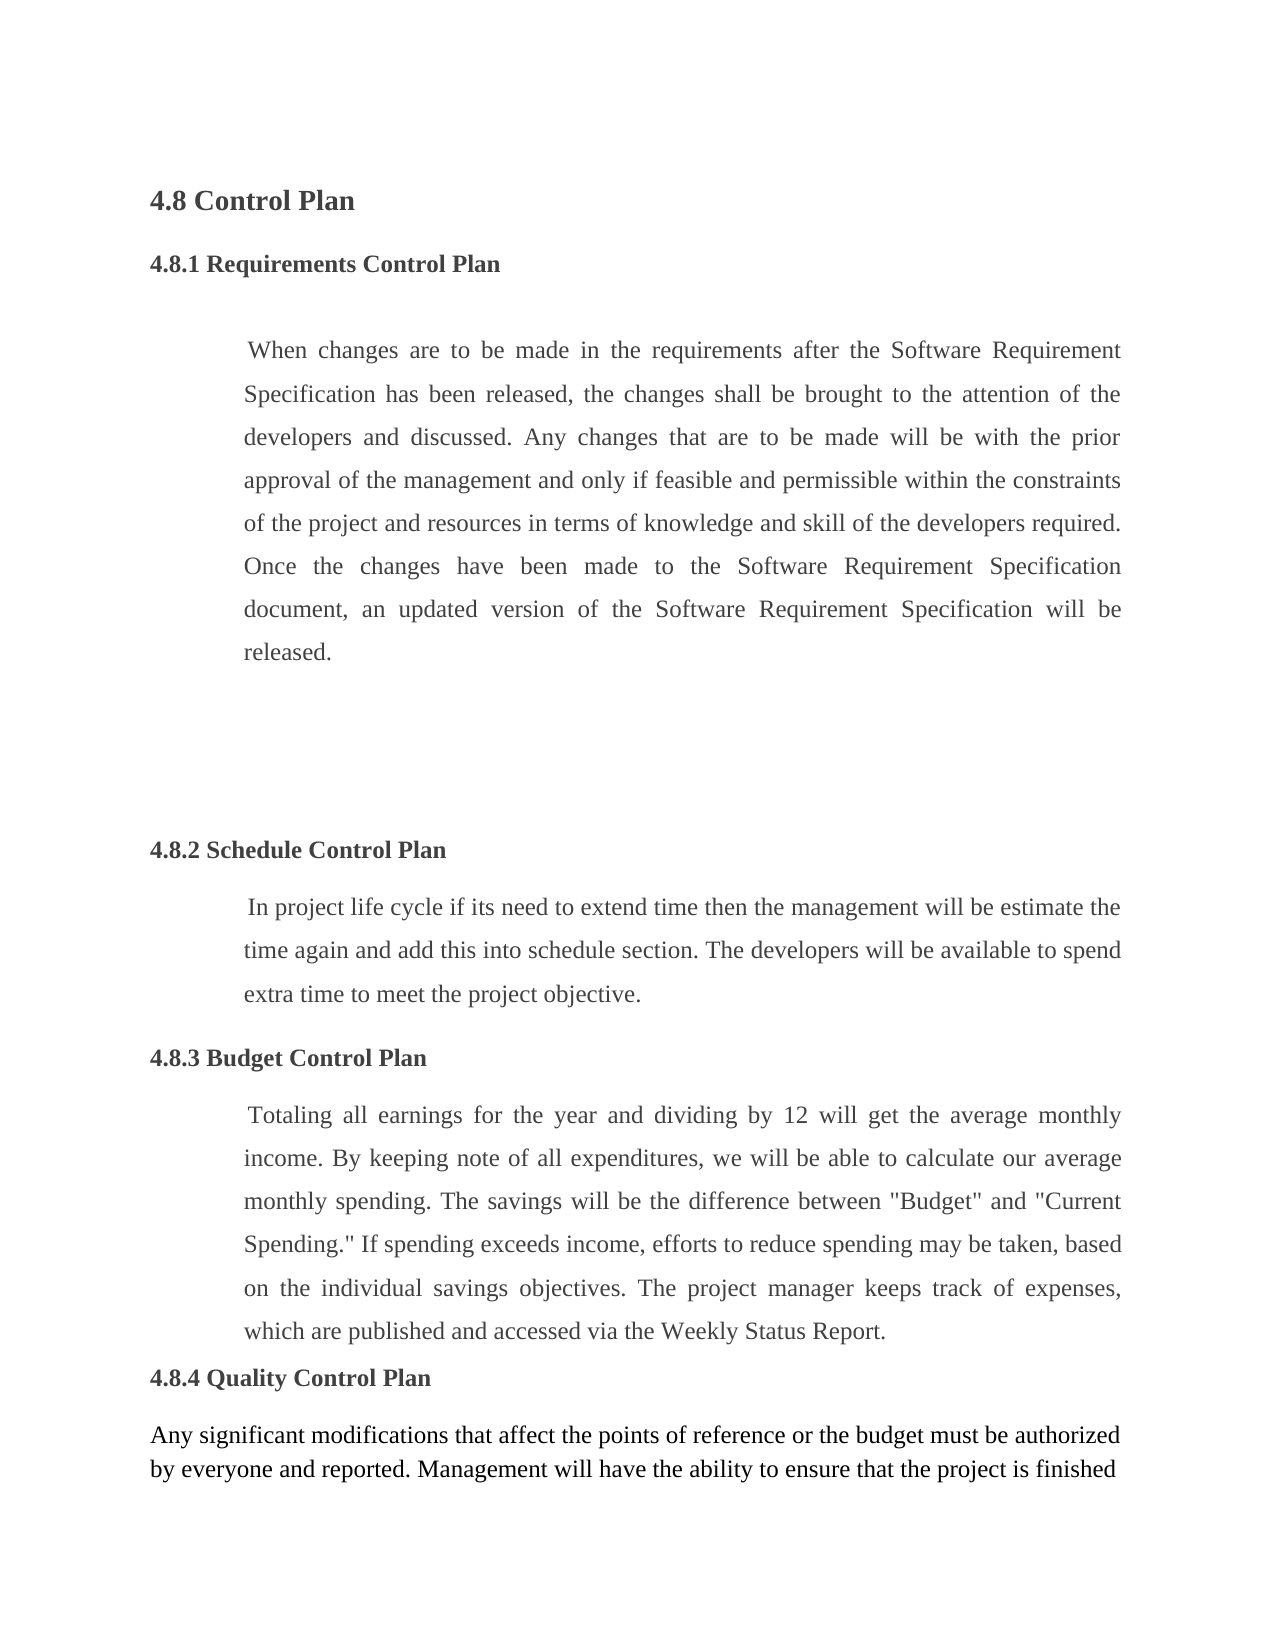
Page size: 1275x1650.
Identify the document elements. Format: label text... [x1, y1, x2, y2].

subtitle 4.8.3 Budget Control Plan [150, 1043, 1125, 1071]
text When changes are to be made in the requirements after the Software Requirement Specification has been released, the changes shall be brought to the attention of the developers and discussed. Any changes that are to be made will be with the prior approval of the management and only if feasible and permissible within the constraints of the project and resources in terms of knowledge and skill of the developers required. Once the changes have been made to the Software Requirement Specification document, an updated version of the Software Requirement Specification will be released. [244, 336, 1122, 666]
subtitle 4.8.4 Quality Control Plan [150, 1363, 1125, 1392]
subtitle 4.8.1 Requirements Control Plan [150, 249, 1125, 278]
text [150, 1421, 1125, 1482]
subtitle 4.8 Control Plan [150, 183, 1125, 216]
subtitle 4.8.2 Schedule Control Plan [150, 835, 1125, 864]
text Totaling all earnings for the year and dividing by 12 will get the average monthly income. By keeping note of all expenditures, we will be able to calculate our average monthly spending. The savings will be the difference between "Budget" and "Current Spending." If spending exceeds income, efforts to reduce spending may be taken, based on the individual savings objectives. The project manager keeps track of expenses, which are published and accessed via the Weekly Status Report. [244, 1100, 1122, 1344]
text In project life cycle if its need to extend time then the management will be estimate the time again and add this into schedule section. The developers will be available to spend extra time to meet the project objective. [244, 892, 1122, 1007]
